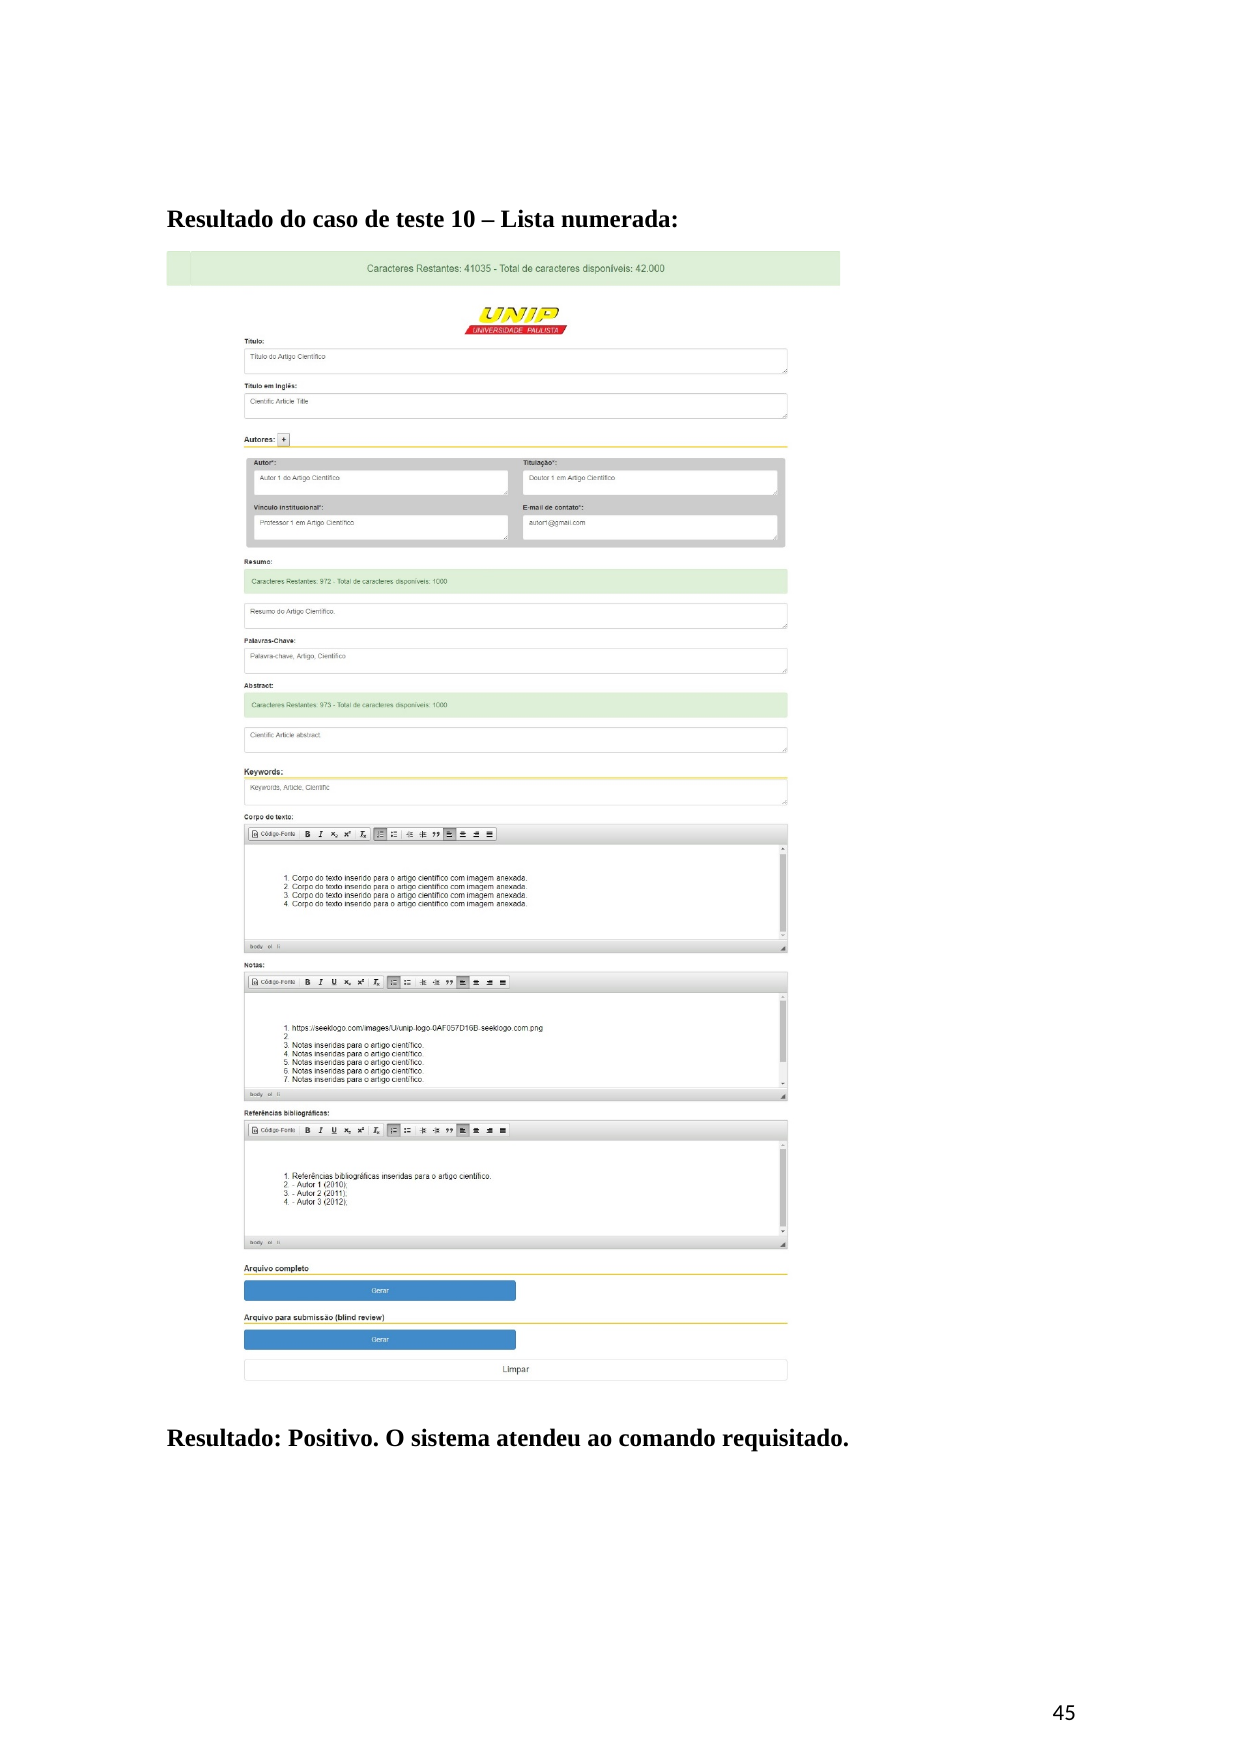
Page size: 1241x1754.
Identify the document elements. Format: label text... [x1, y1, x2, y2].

text Resultado do caso de teste 10 – Lista numerada: [167, 204, 1076, 233]
text Resultado: Positivo. O sistema atendeu ao comando requisitado. [167, 1423, 1076, 1452]
picture [166, 251, 841, 1404]
